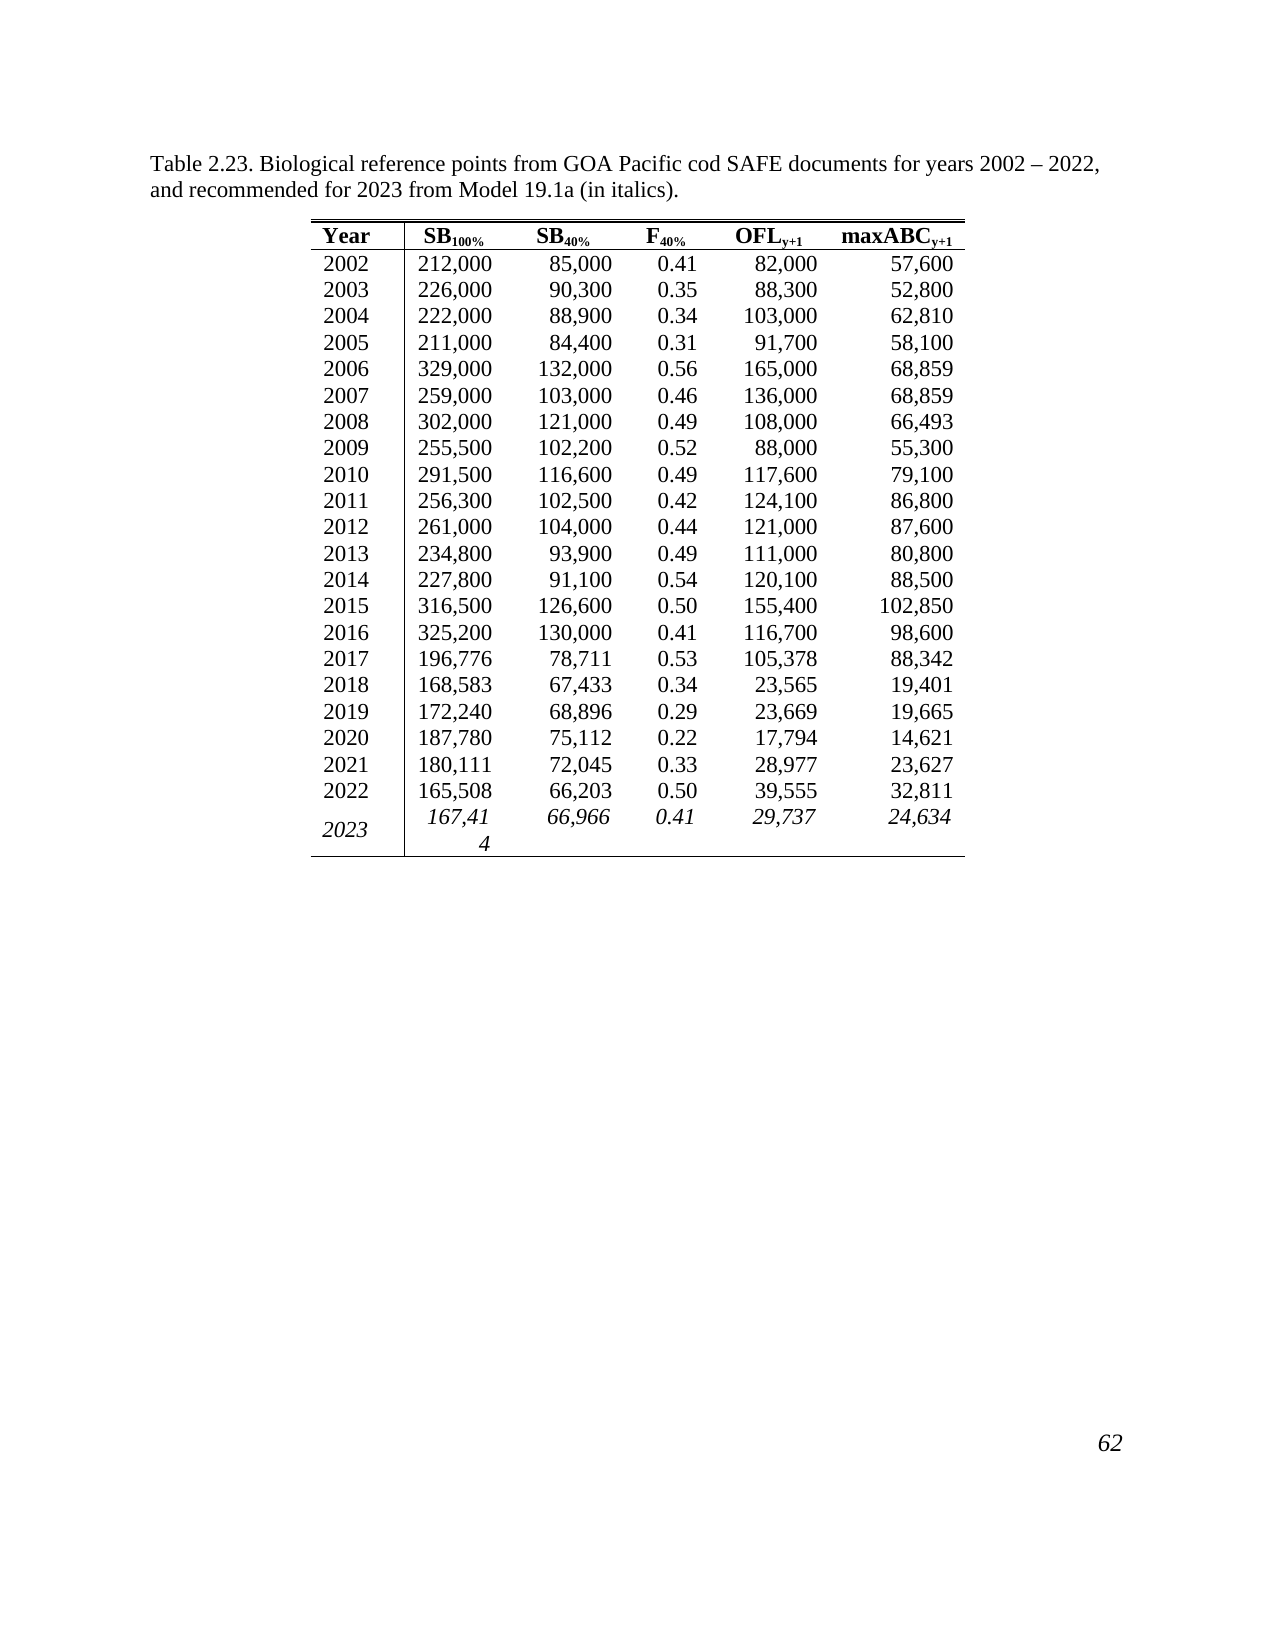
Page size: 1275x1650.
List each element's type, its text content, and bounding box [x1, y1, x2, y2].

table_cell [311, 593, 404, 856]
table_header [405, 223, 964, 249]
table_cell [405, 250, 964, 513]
text Table 2.23. Biological reference points from GOA Pacific cod SAFE documents for years 2002 – 2022, and recommended for 2023 from Model 19.1a (in italics). [150, 150, 1125, 203]
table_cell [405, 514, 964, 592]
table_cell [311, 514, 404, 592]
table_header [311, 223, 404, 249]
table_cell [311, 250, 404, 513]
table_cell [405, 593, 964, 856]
